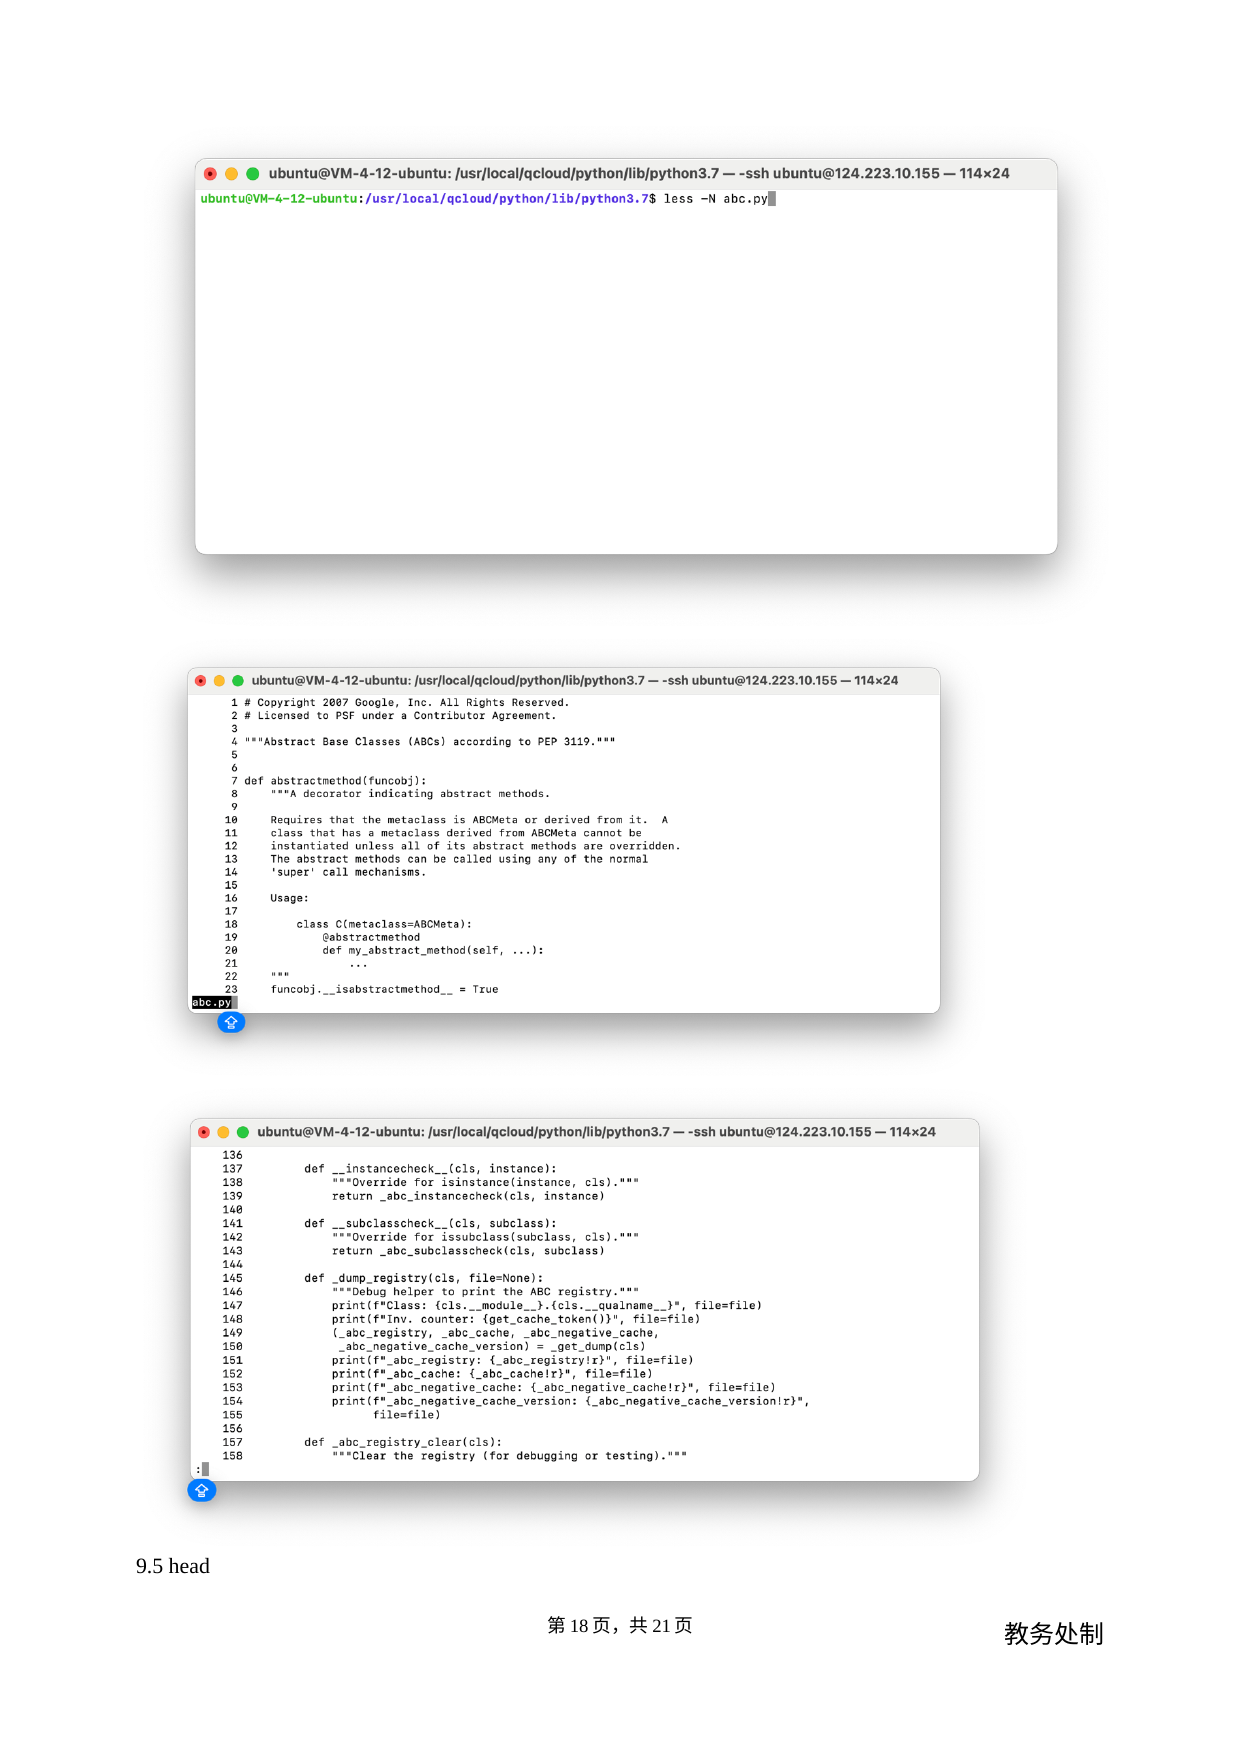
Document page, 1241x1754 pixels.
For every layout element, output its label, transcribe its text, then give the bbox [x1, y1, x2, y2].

text 9.5 head [136, 1553, 1104, 1578]
picture [135, 118, 1117, 1553]
